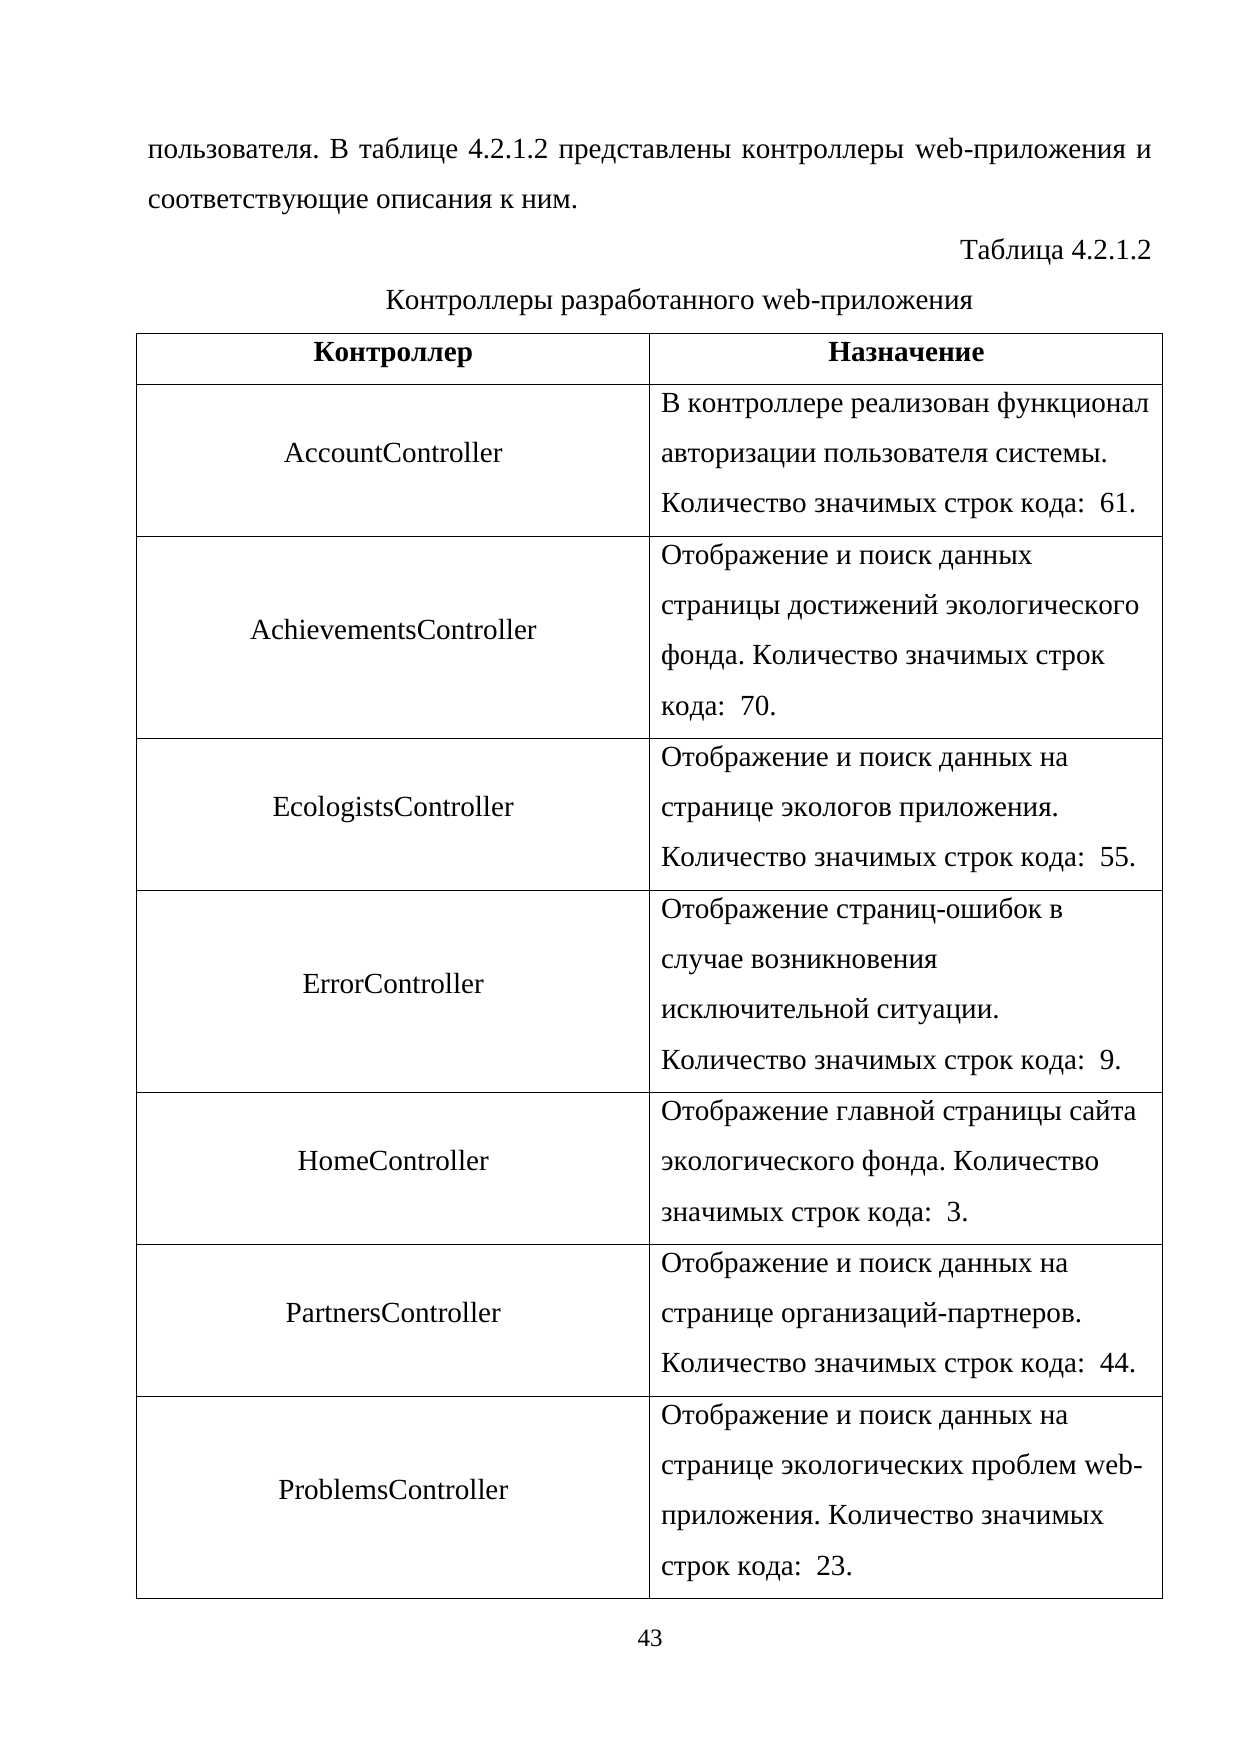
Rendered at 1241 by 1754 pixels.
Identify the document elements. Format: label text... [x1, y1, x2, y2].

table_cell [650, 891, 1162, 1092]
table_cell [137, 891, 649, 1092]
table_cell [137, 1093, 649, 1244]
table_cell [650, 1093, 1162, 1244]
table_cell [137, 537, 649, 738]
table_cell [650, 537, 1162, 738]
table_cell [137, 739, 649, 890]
text Контроллеры разработанного web-приложения [148, 282, 1152, 316]
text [148, 131, 1152, 215]
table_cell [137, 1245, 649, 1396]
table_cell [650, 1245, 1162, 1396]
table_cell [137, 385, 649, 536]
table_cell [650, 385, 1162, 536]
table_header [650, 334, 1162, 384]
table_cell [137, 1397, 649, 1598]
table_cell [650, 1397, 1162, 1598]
text Таблица 4.2.1.2 [148, 232, 1152, 266]
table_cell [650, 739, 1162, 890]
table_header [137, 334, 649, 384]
